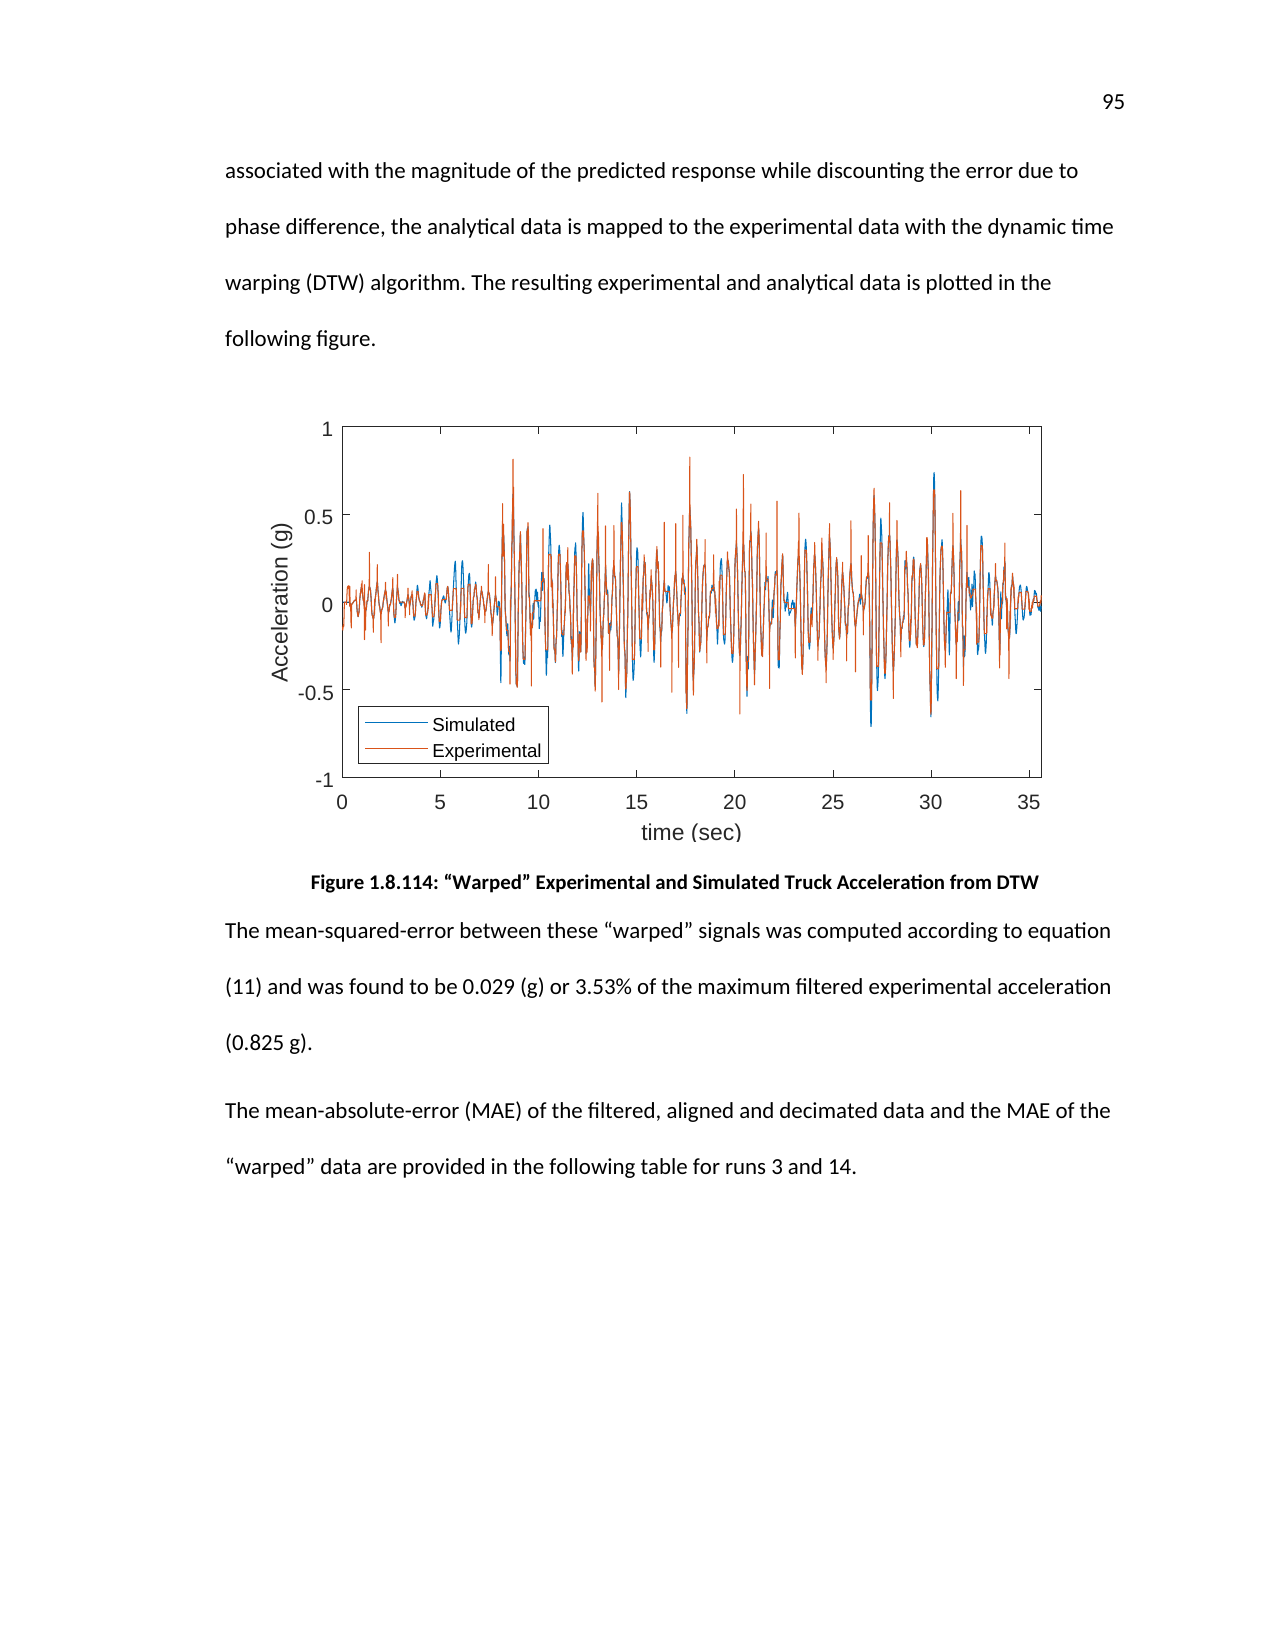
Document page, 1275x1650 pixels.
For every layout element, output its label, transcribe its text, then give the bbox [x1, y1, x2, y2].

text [225, 156, 1125, 352]
text The mean-absolute-error (MAE) of the filtered, aligned and decimated data and the MAE of the “warped” data are provided in the following table for runs 3 and 14. [225, 1096, 1125, 1180]
